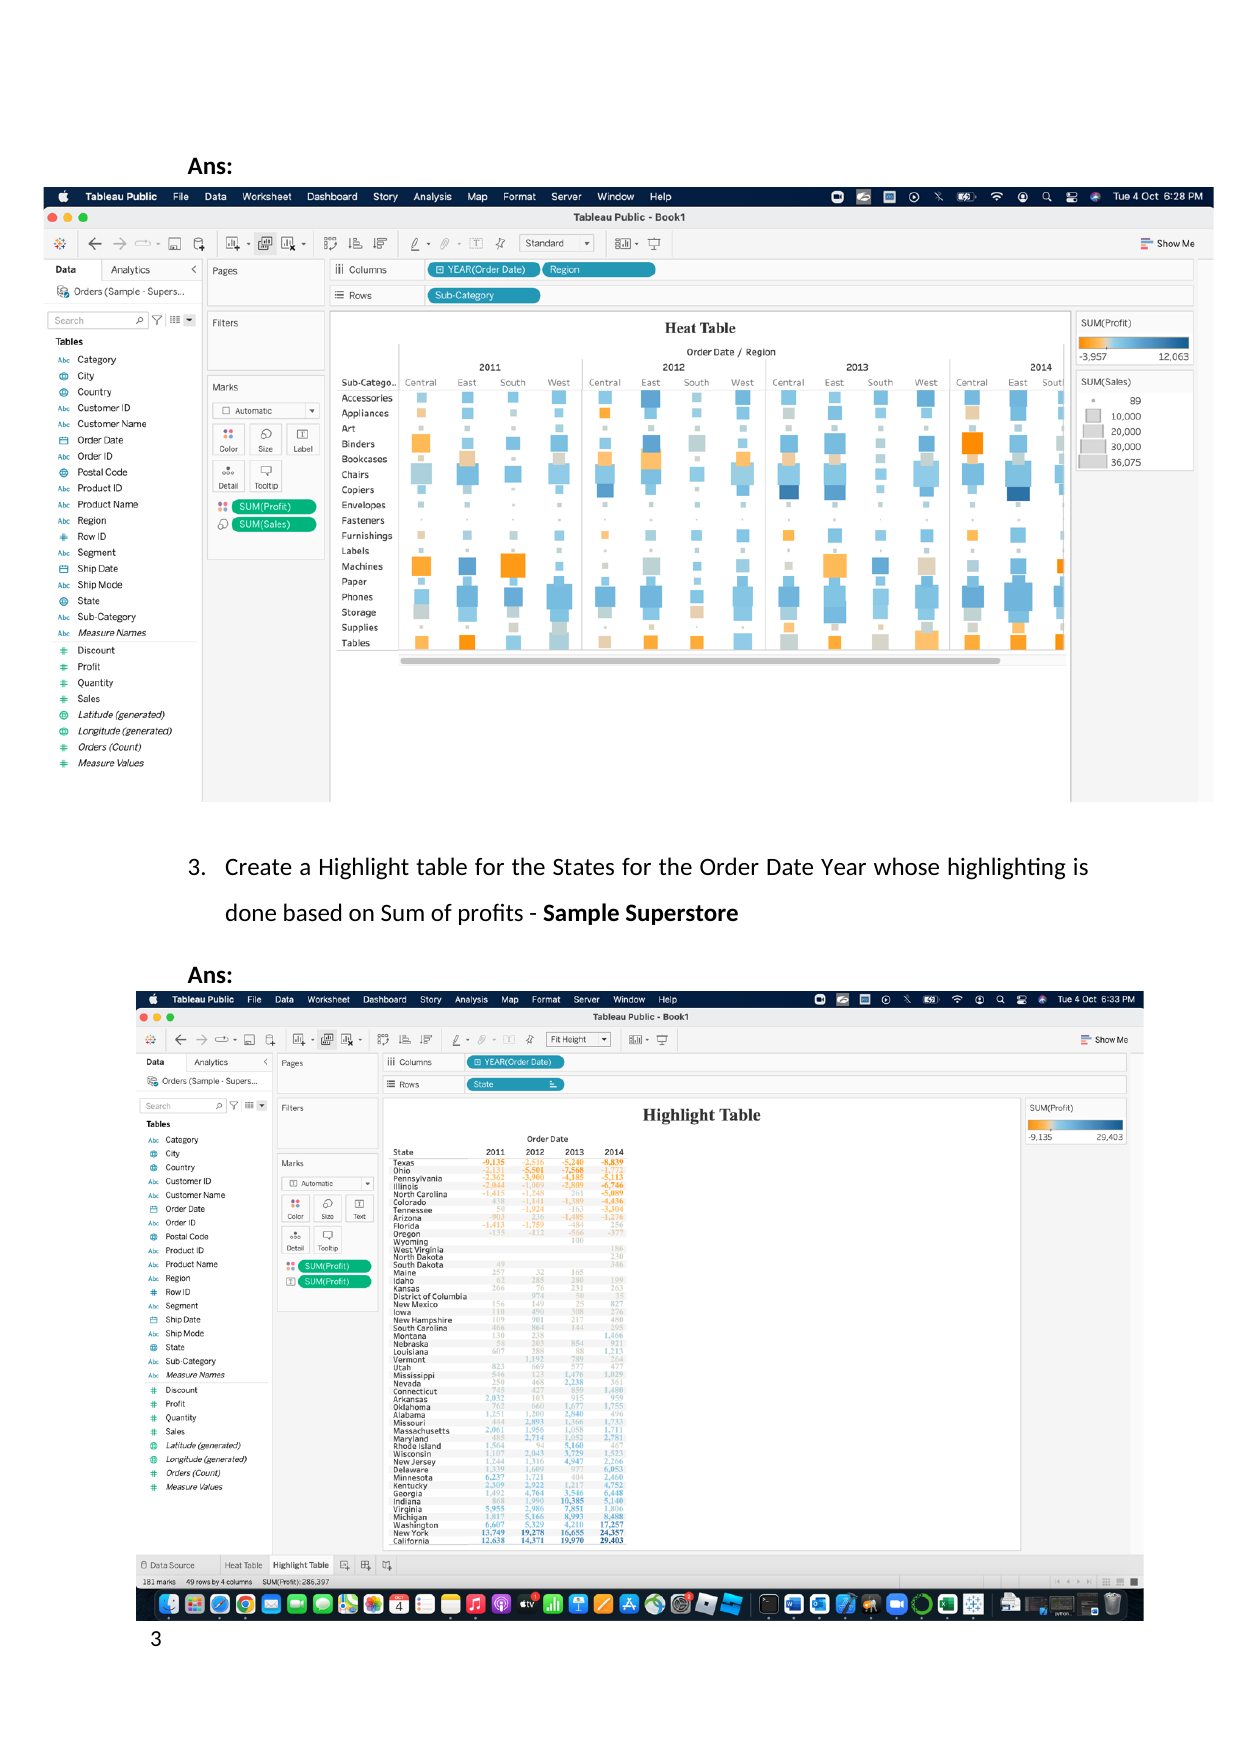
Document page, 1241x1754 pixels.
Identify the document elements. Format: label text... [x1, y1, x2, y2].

text Ans: [187, 960, 1090, 990]
list Create a Highlight table for the States for the Order Date Year whose highlighting is done based on Sum of profits - Sample Superstore [187, 800, 1090, 928]
picture [134, 991, 1143, 1620]
text Ans: [187, 150, 1090, 181]
picture [41, 187, 1212, 800]
